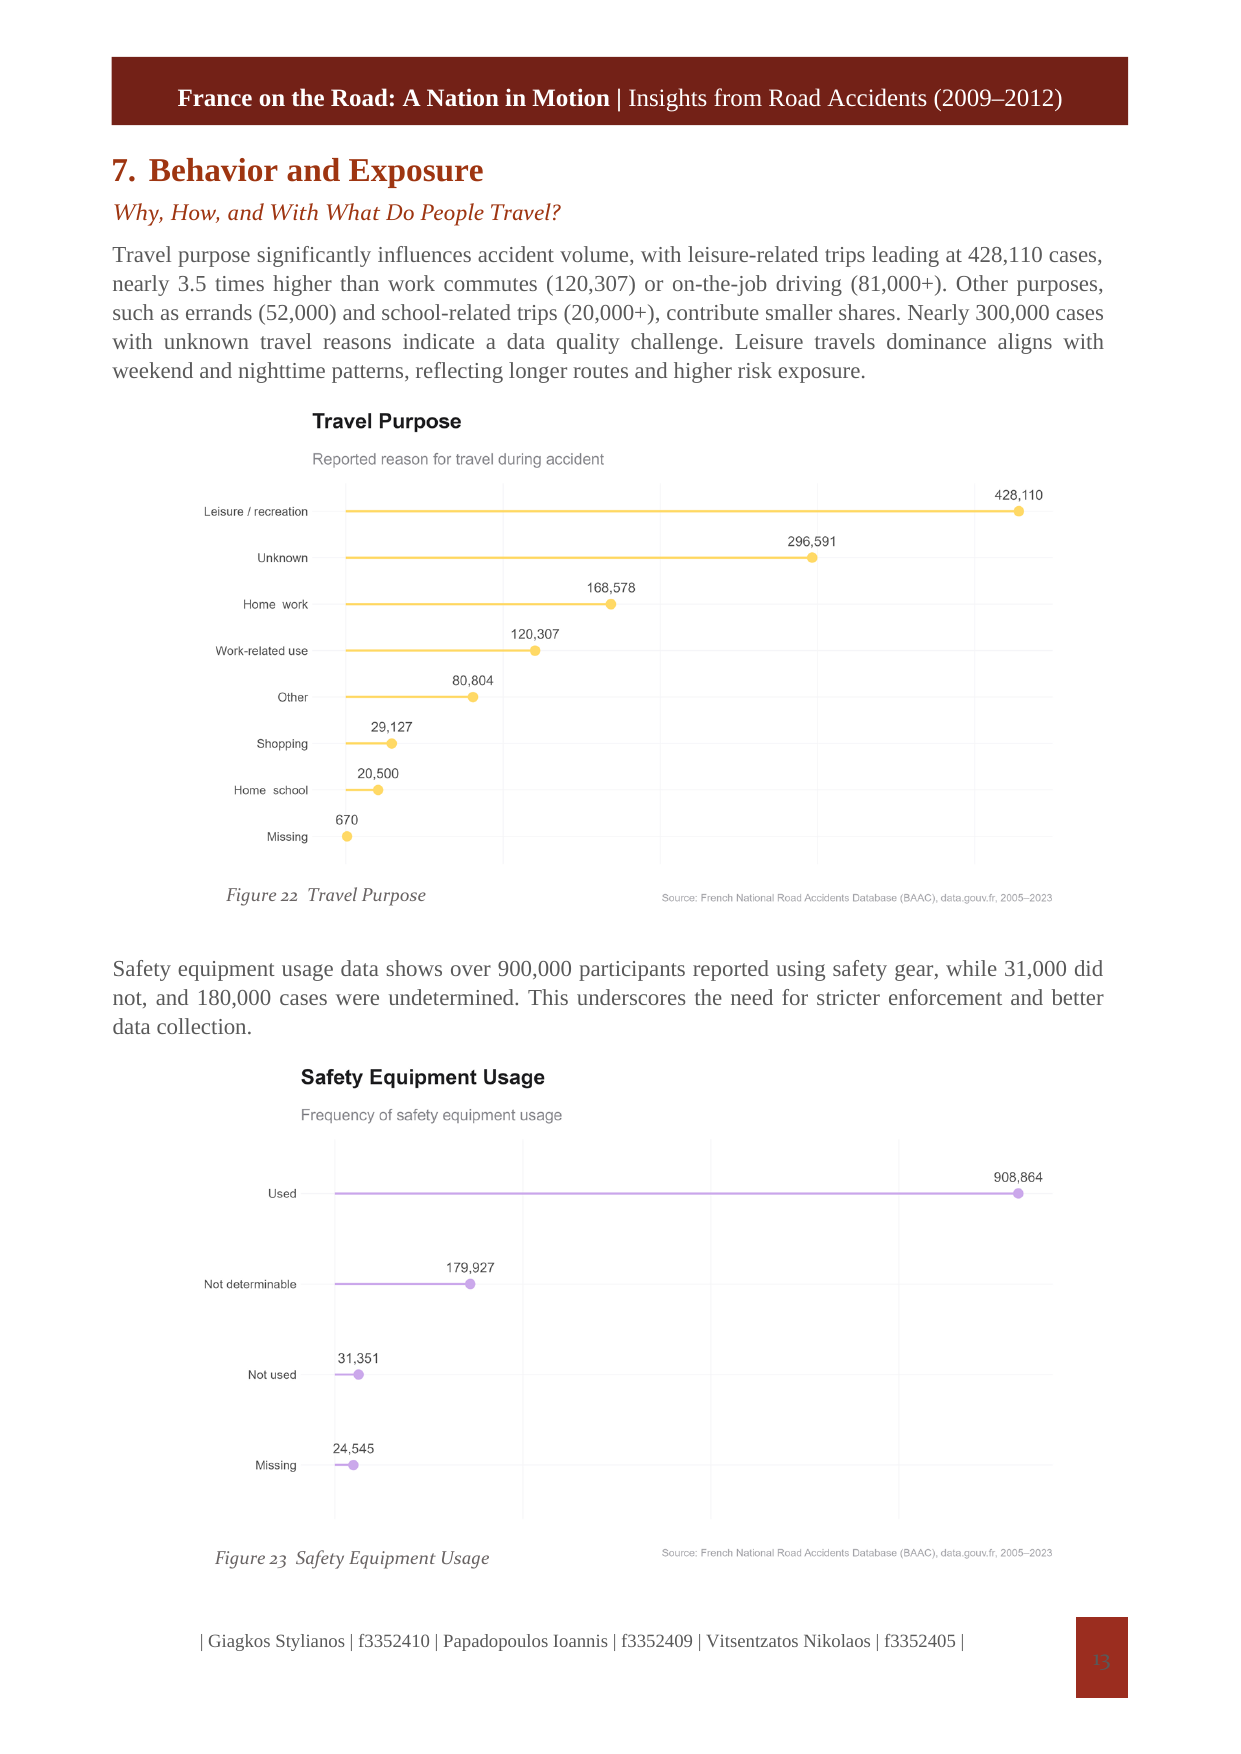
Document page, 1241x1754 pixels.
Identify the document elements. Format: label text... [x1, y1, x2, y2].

picture [182, 1064, 1057, 1563]
subtitle Why, How, and With What Do People Travel? [112, 198, 1128, 226]
text Safety equipment usage data shows over 900,000 participants reported using safety gear, while 31,000 did not, and 180,000 cases were undetermined. This underscores the need for stricter enforcement and better data collection. [112, 955, 1105, 1039]
subtitle Behavior and Exposure [111, 150, 1128, 188]
picture [182, 408, 1057, 908]
text Travel purpose significantly influences accident volume, with leisure-related trips leading at 428,110 cases, nearly 3.5 times higher than work commutes (120,307) or on-the-job driving (81,000+). Other purposes, such as errands (52,000) and school-related trips (20,000+), contribute smaller shares. Nearly 300,000 cases with unknown travel reasons indicate a data quality challenge. Leisure travels dominance aligns with weekend and nighttime patterns, reflecting longer routes and higher risk exposure. [112, 242, 1105, 384]
